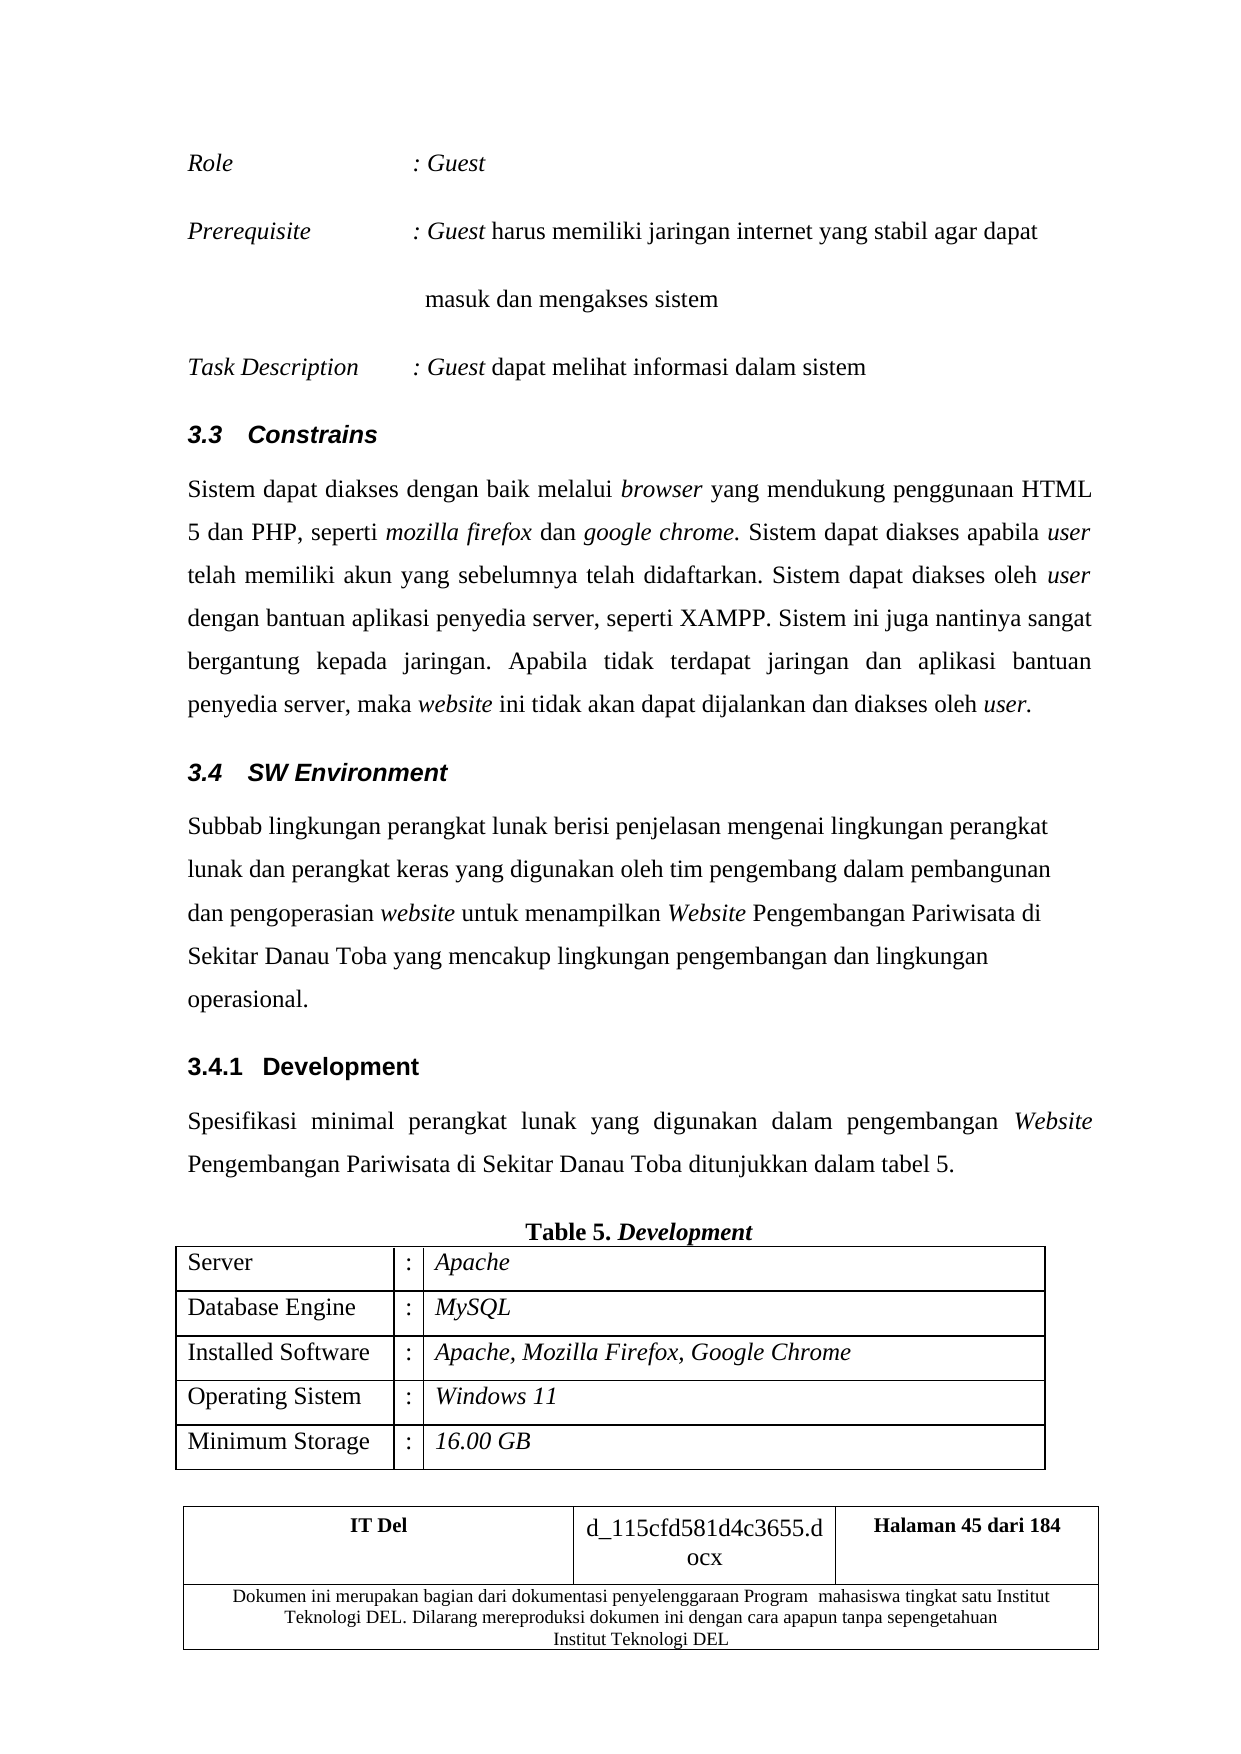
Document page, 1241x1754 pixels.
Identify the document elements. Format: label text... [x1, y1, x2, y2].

table_cell Database Engine [177, 1292, 393, 1335]
text Prerequisite : Guest harus memiliki jaringan internet yang stabil agar dapat [187, 216, 1092, 244]
table_cell : [395, 1426, 423, 1469]
text Subbab lingkungan perangkat lunak berisi penjelasan mengenai lingkungan perangkat lunak dan perangkat keras yang digunakan oleh tim pengembang dalam pembangunan dan pengoperasian website untuk menampilkan Website Pengembangan Pariwisata di Sekitar Danau Toba yang mencakup lingkungan pengembangan dan lingkungan operasional. [187, 811, 1092, 1013]
subtitle Constrains [187, 420, 1092, 449]
text Table 5. Development [187, 1217, 1092, 1246]
subtitle SW Environment [187, 758, 1092, 786]
table_cell Minimum Storage [177, 1426, 393, 1469]
table_cell : [395, 1337, 423, 1379]
table_cell Installed Software [177, 1337, 393, 1379]
table_cell Apache, Mozilla Firefox, Google Chrome [424, 1337, 1044, 1379]
table_cell Windows 11 [424, 1381, 1044, 1424]
table_header Server [177, 1247, 394, 1290]
text Spesifikasi minimal perangkat lunak yang digunakan dalam pengembangan Website Pengembangan Pariwisata di Sekitar Danau Toba ditunjukkan dalam tabel 5. [187, 1106, 1092, 1178]
text Task Description : Guest dapat melihat informasi dalam sistem [187, 352, 1092, 381]
text Sistem dapat diakses dengan baik melalui browser yang mendukung penggunaan HTML 5 dan PHP, seperti mozilla firefox dan google chrome. Sistem dapat diakses apabila user telah memiliki akun yang sebelumnya telah didaftarkan. Sistem dapat diakses oleh user dengan bantuan aplikasi penyedia server, seperti XAMPP. Sistem ini juga nantinya sangat bergantung kepada jaringan. Apabila tidak terdapat jaringan dan aplikasi bantuan penyedia server, maka website ini tidak akan dapat dijalankan dan diakses oleh user. [187, 474, 1092, 718]
subtitle Development [187, 1052, 1092, 1081]
table_cell : [395, 1381, 423, 1424]
table_cell : [395, 1292, 423, 1335]
text Role : Guest [187, 148, 1092, 176]
table_cell MySQL [424, 1292, 1044, 1335]
table_cell 16.00 GB [424, 1426, 1044, 1469]
text masuk dan mengakses sistem [412, 284, 1092, 313]
table_cell Operating Sistem [177, 1381, 393, 1424]
table_header : [395, 1247, 423, 1290]
table_header Apache [424, 1247, 1044, 1290]
